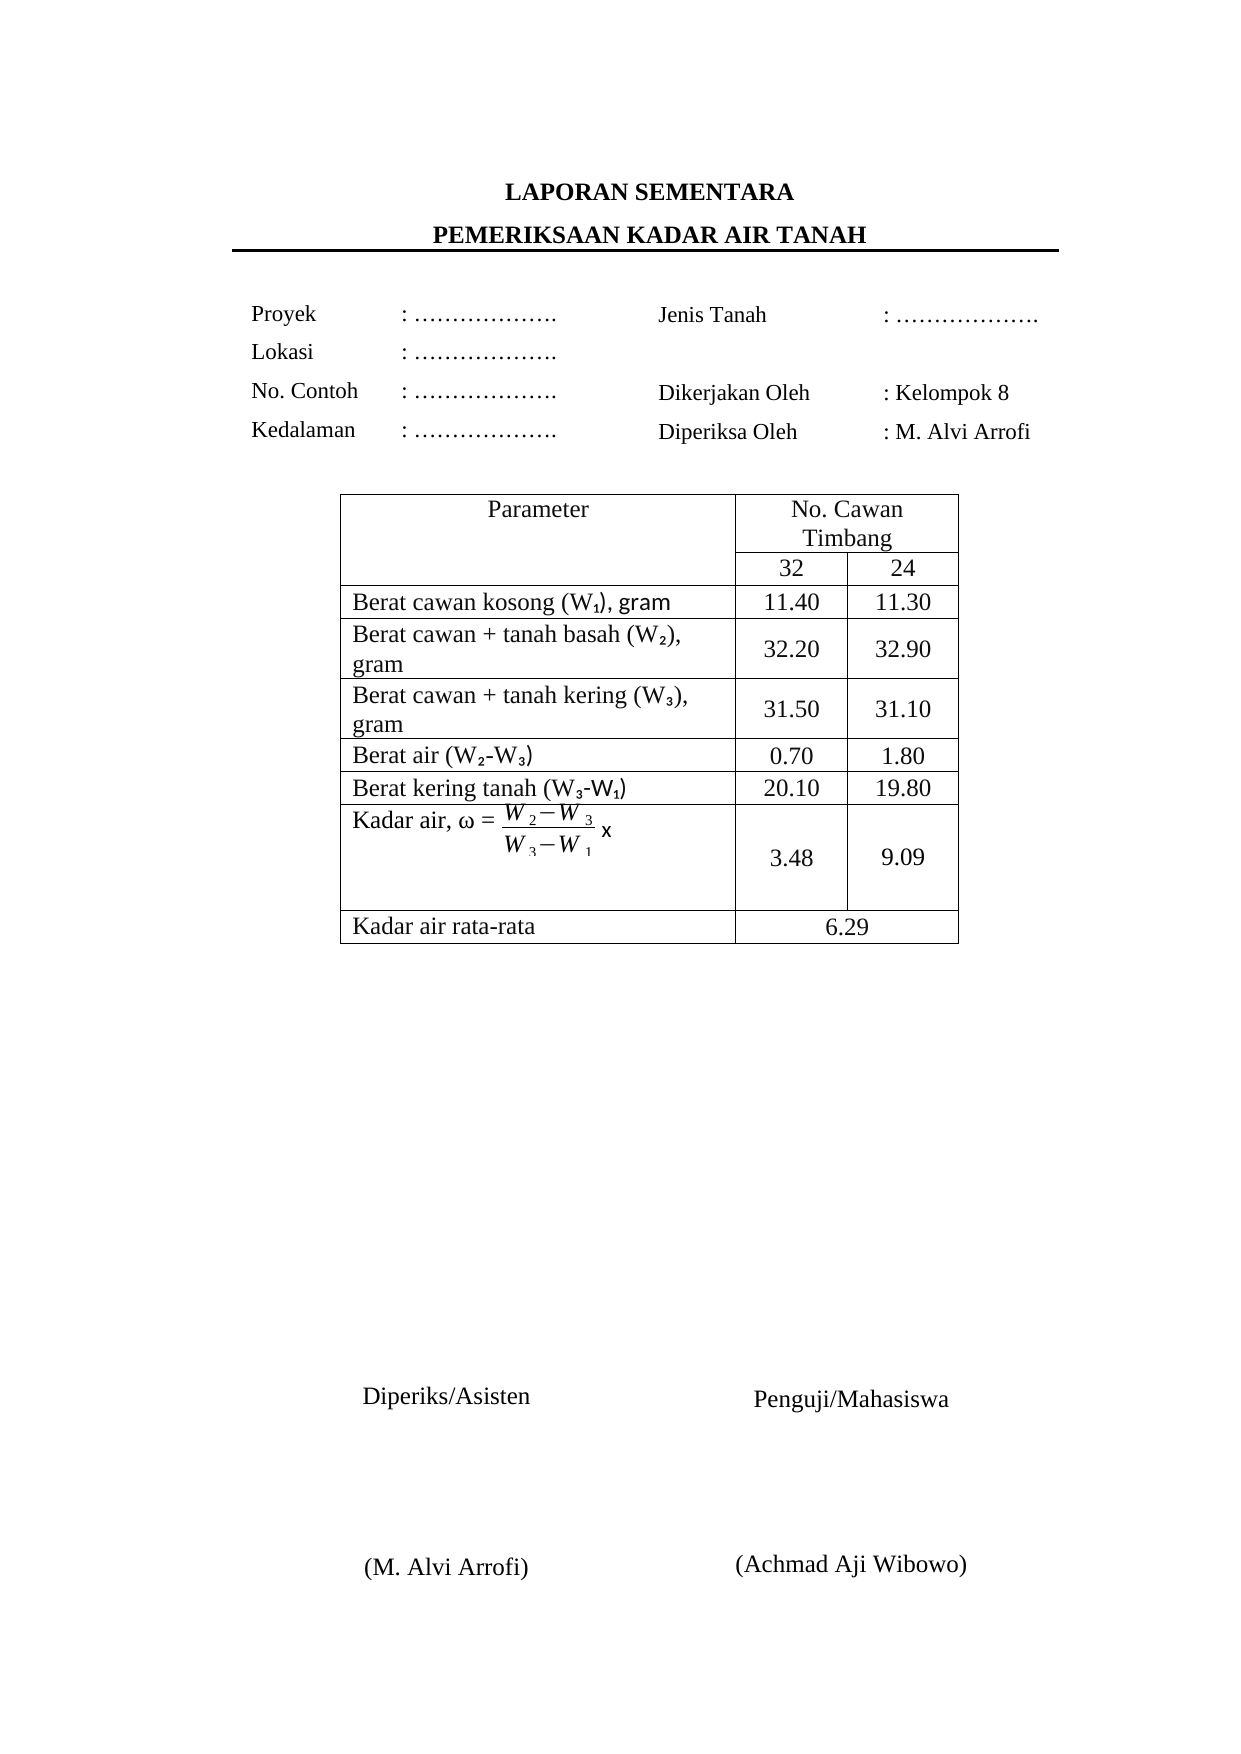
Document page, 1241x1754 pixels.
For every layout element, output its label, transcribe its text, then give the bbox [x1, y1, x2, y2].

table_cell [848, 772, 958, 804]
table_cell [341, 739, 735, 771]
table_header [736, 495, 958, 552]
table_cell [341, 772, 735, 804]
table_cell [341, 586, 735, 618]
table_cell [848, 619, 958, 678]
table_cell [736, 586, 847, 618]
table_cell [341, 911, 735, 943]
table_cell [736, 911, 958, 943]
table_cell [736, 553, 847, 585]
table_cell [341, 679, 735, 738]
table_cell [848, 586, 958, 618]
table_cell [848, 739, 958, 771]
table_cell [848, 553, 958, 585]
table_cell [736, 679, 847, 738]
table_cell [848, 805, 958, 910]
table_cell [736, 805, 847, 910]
text LAPORAN SEMENTARA [236, 177, 1063, 206]
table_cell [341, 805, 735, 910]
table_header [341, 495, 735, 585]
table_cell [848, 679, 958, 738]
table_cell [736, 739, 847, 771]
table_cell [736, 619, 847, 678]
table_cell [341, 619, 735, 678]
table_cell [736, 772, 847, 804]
text PEMERIKSAAN KADAR AIR TANAH [236, 220, 1063, 249]
